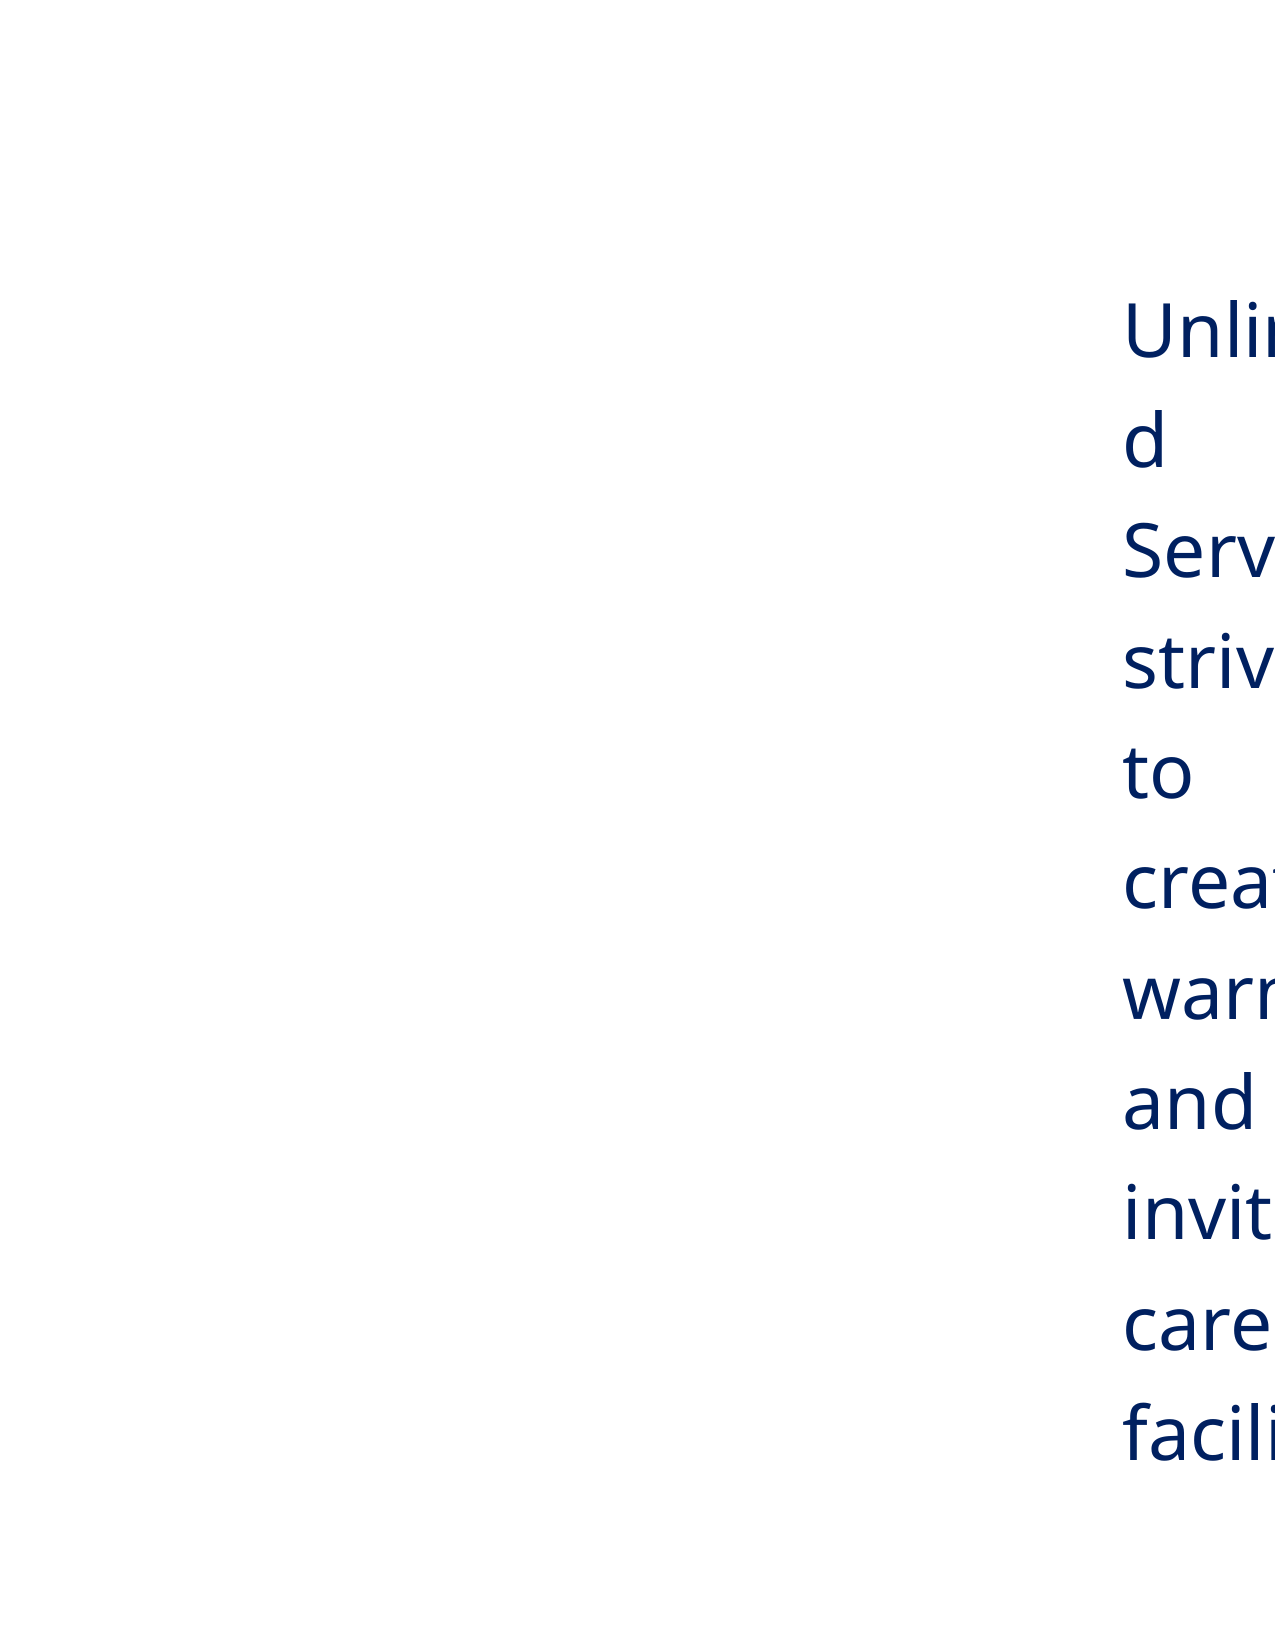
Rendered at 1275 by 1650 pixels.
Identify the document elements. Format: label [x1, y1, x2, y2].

text [1123, 277, 1275, 1482]
